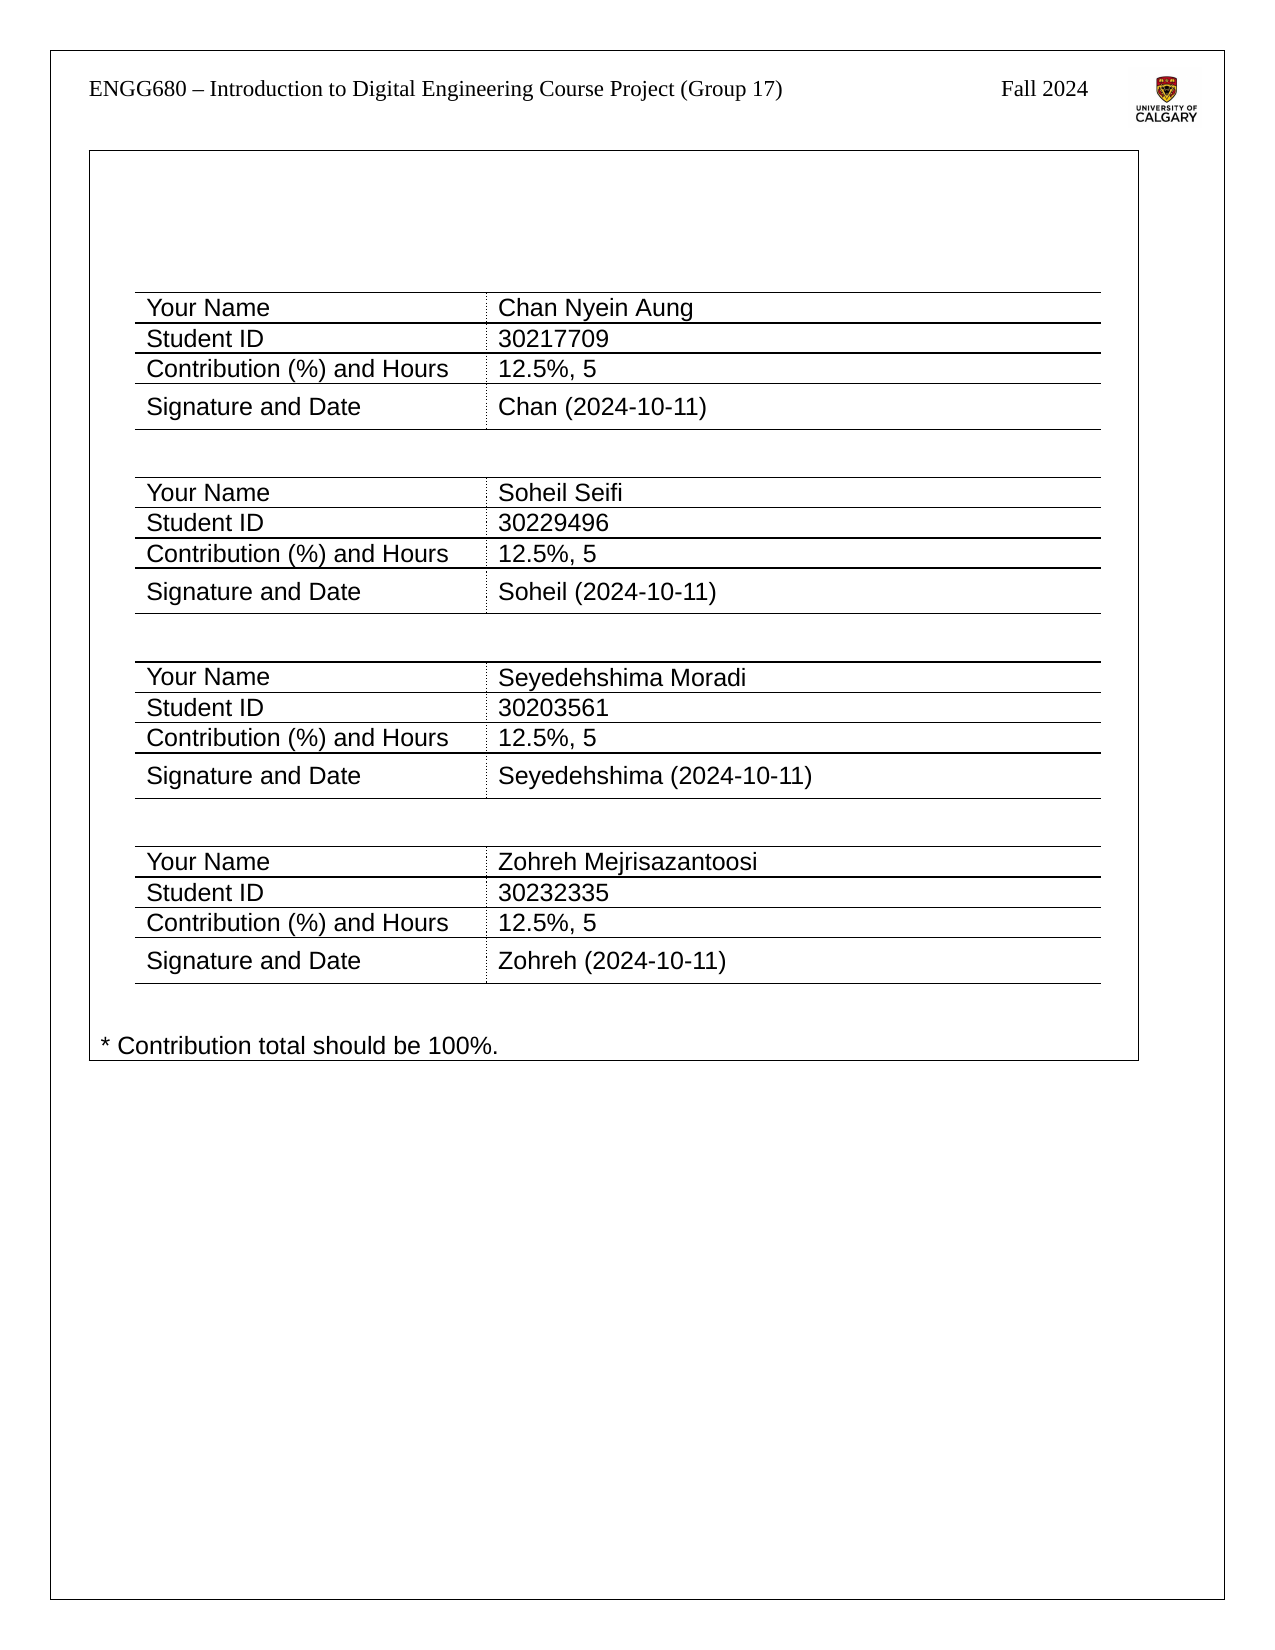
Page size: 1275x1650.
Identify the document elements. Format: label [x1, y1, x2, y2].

table_header [90, 151, 1138, 1059]
